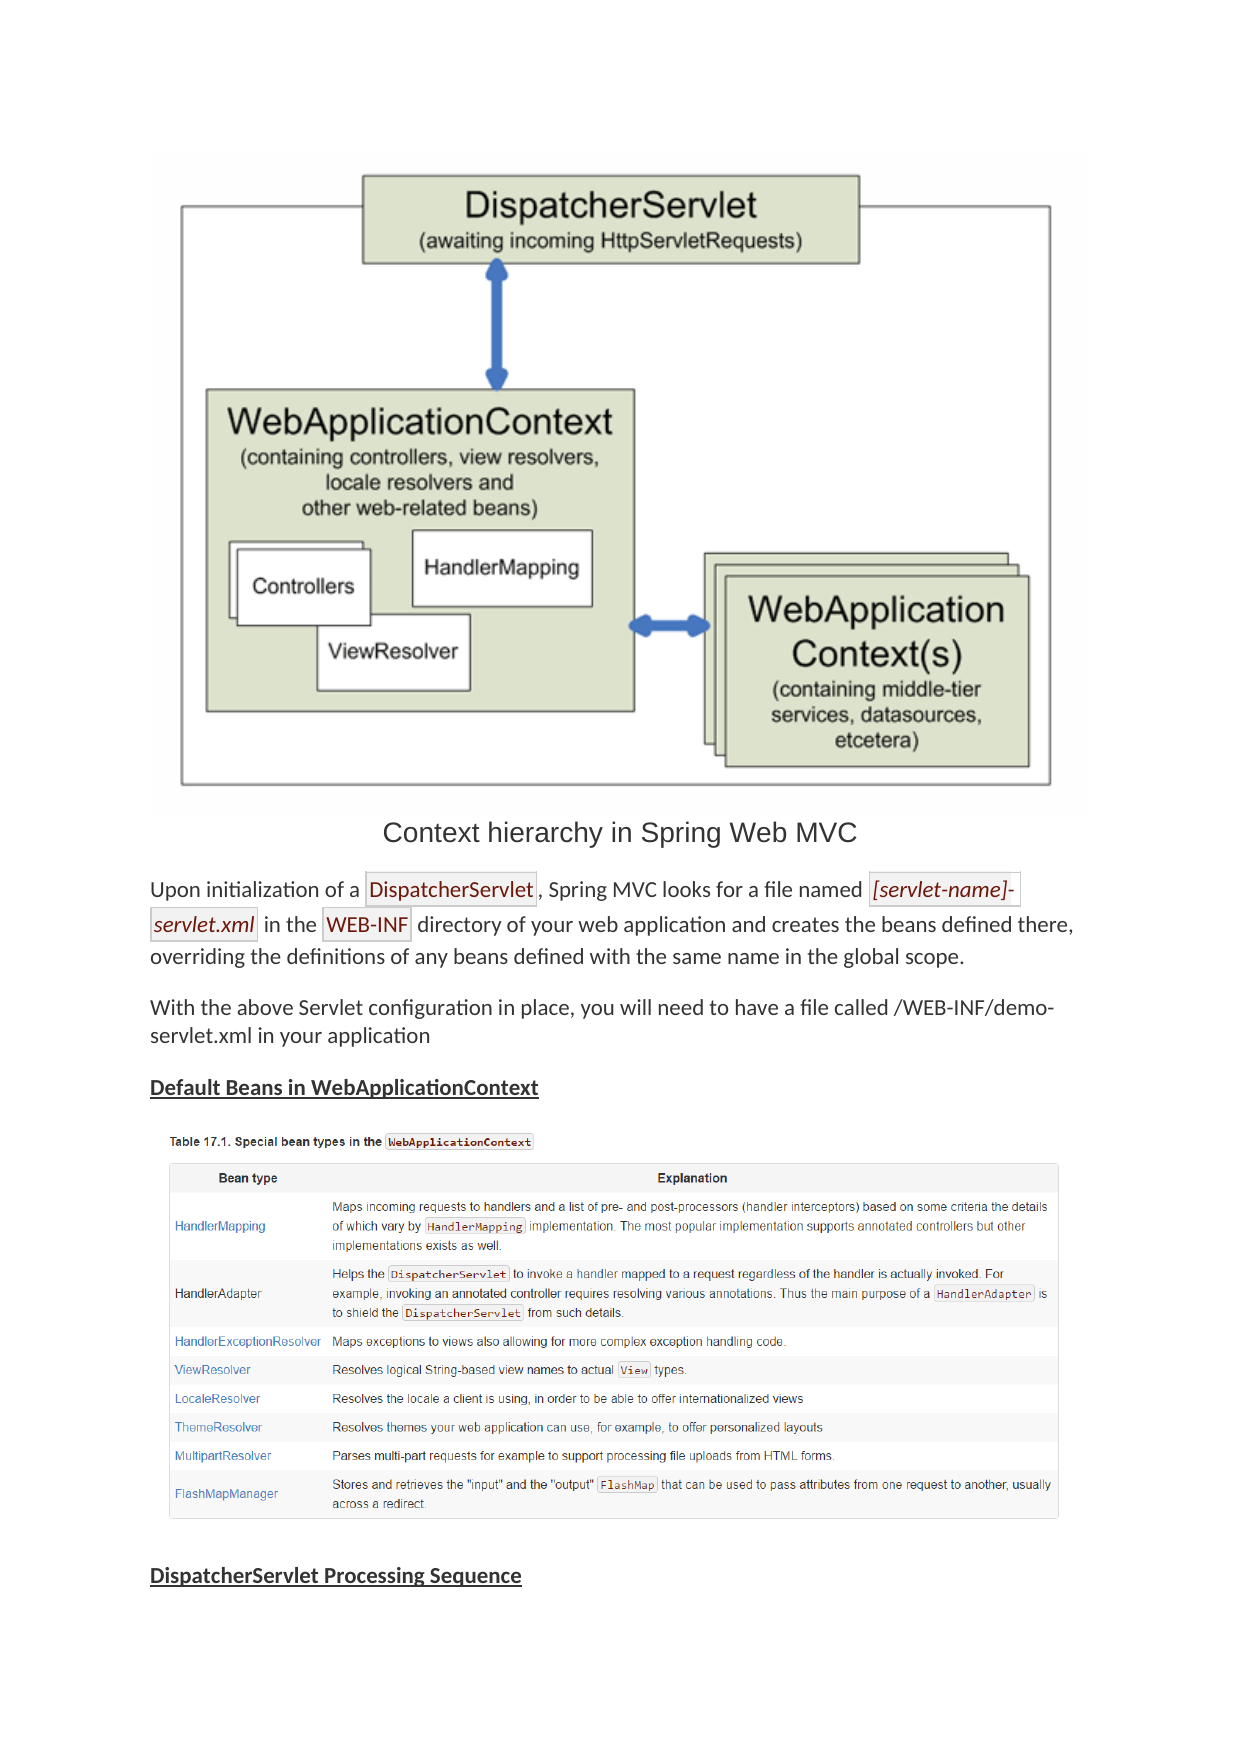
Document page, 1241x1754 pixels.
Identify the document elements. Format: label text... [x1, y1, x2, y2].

text DispatcherServlet Processing Sequence [150, 1561, 1090, 1589]
text Default Beans in WebApplicationContext [150, 1073, 1090, 1101]
picture [150, 1124, 1091, 1538]
text Upon initialization of a DispatcherServlet, Spring MVC looks for a file named [servlet-name]-servlet.xml in the WEB-INF directory of your web application and creates the beans defined there, overriding the definitions of any beans defined with the same name in the global scope. [150, 871, 1090, 970]
text Context hierarchy in Spring Web MVC [150, 816, 1090, 848]
picture [151, 150, 1089, 816]
text With the above Servlet configuration in place, you will need to have a file called /WEB-INF/demo-servlet.xml in your application [150, 993, 1090, 1049]
